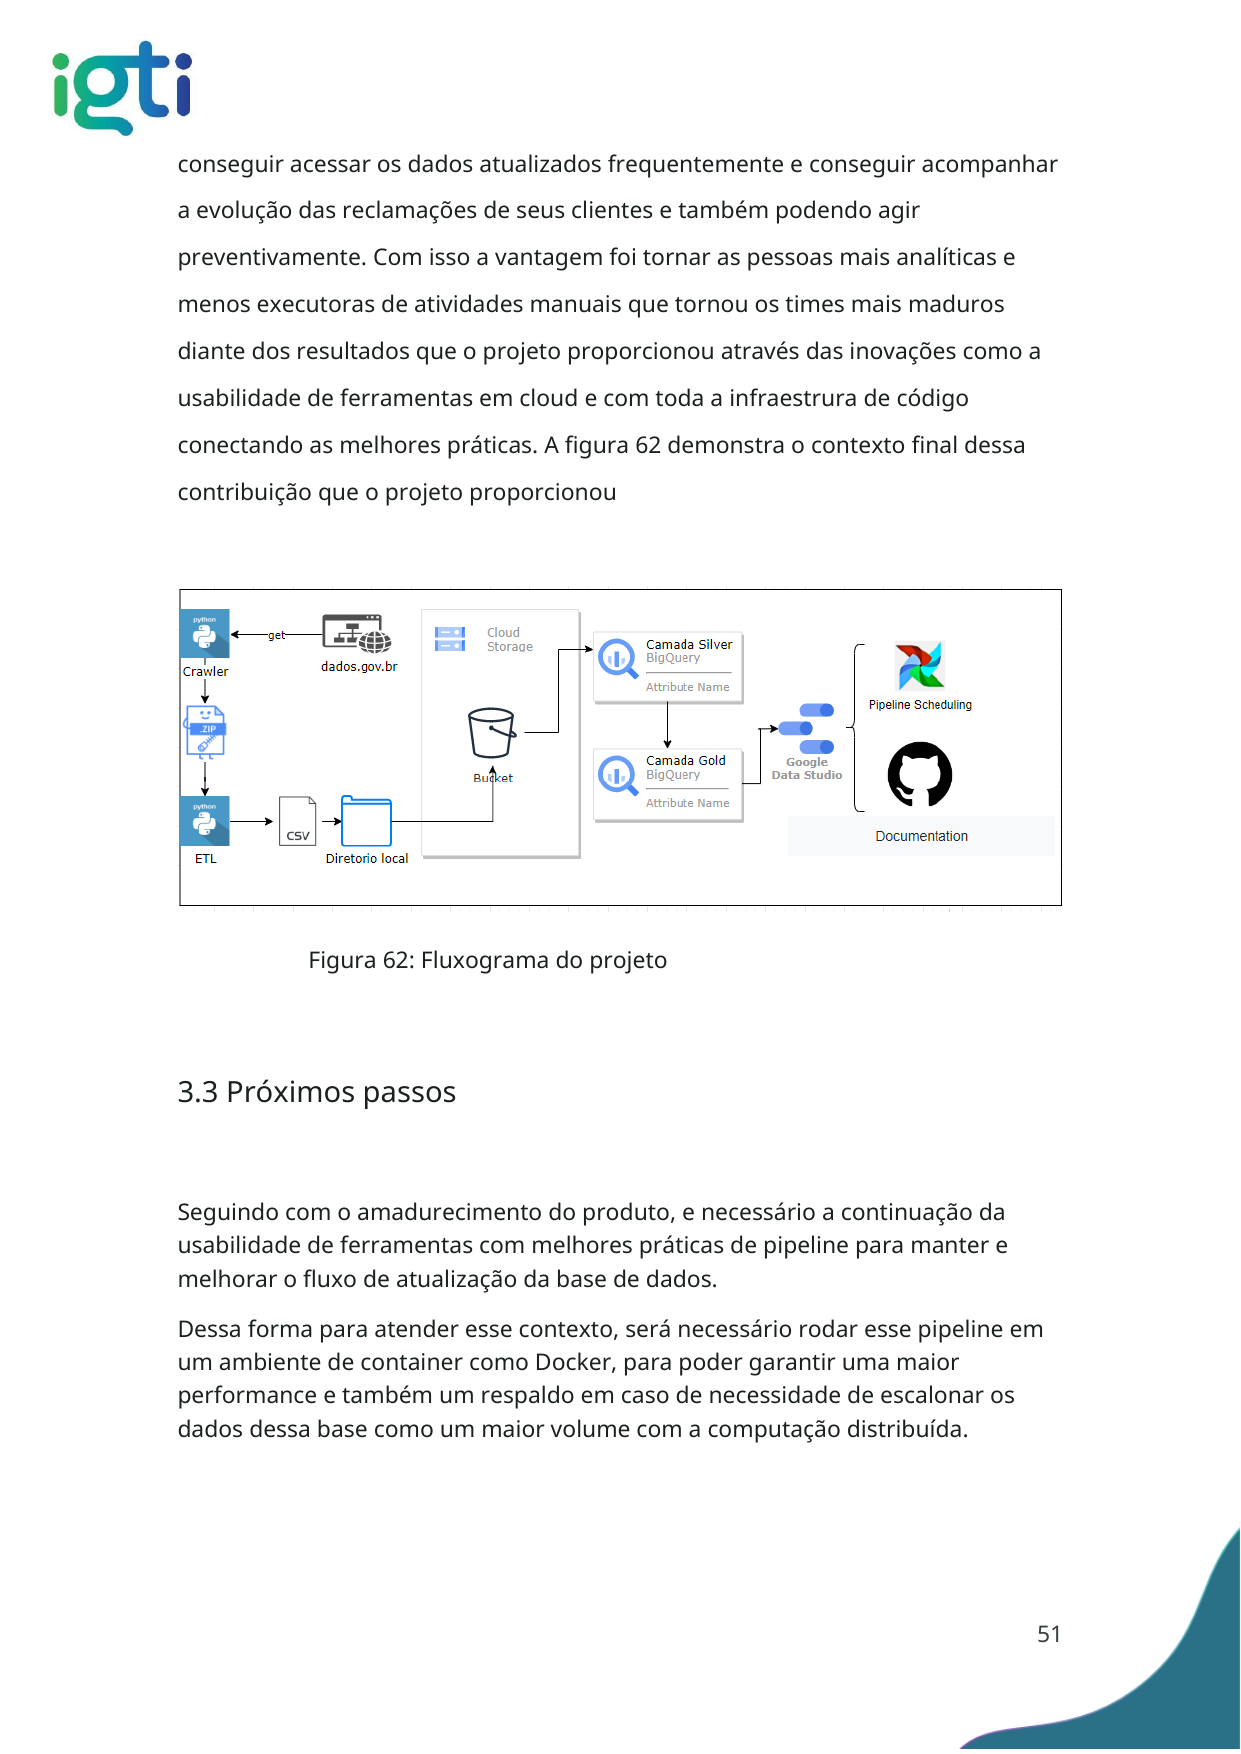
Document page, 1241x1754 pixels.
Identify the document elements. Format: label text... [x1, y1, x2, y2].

subtitle 3.3 Próximos passos [177, 1071, 1063, 1111]
text Seguindo com o amadurecimento do produto, e necessário a continuação da usabilidade de ferramentas com melhores práticas de pipeline para manter e melhorar o fluxo de atualização da base de dados. [177, 1194, 1063, 1294]
picture [177, 586, 1063, 912]
text Dessa forma para atender esse contexto, será necessário rodar esse pipeline em um ambiente de container como Docker, para poder garantir uma maior performance e também um respaldo em caso de necessidade de escalonar os dados dessa base como um maior volume com a computação distribuída. [177, 1311, 1063, 1444]
text Figura 62: Fluxograma do projeto [177, 944, 1063, 975]
picture [37, 34, 205, 141]
picture [955, 1521, 1241, 1749]
